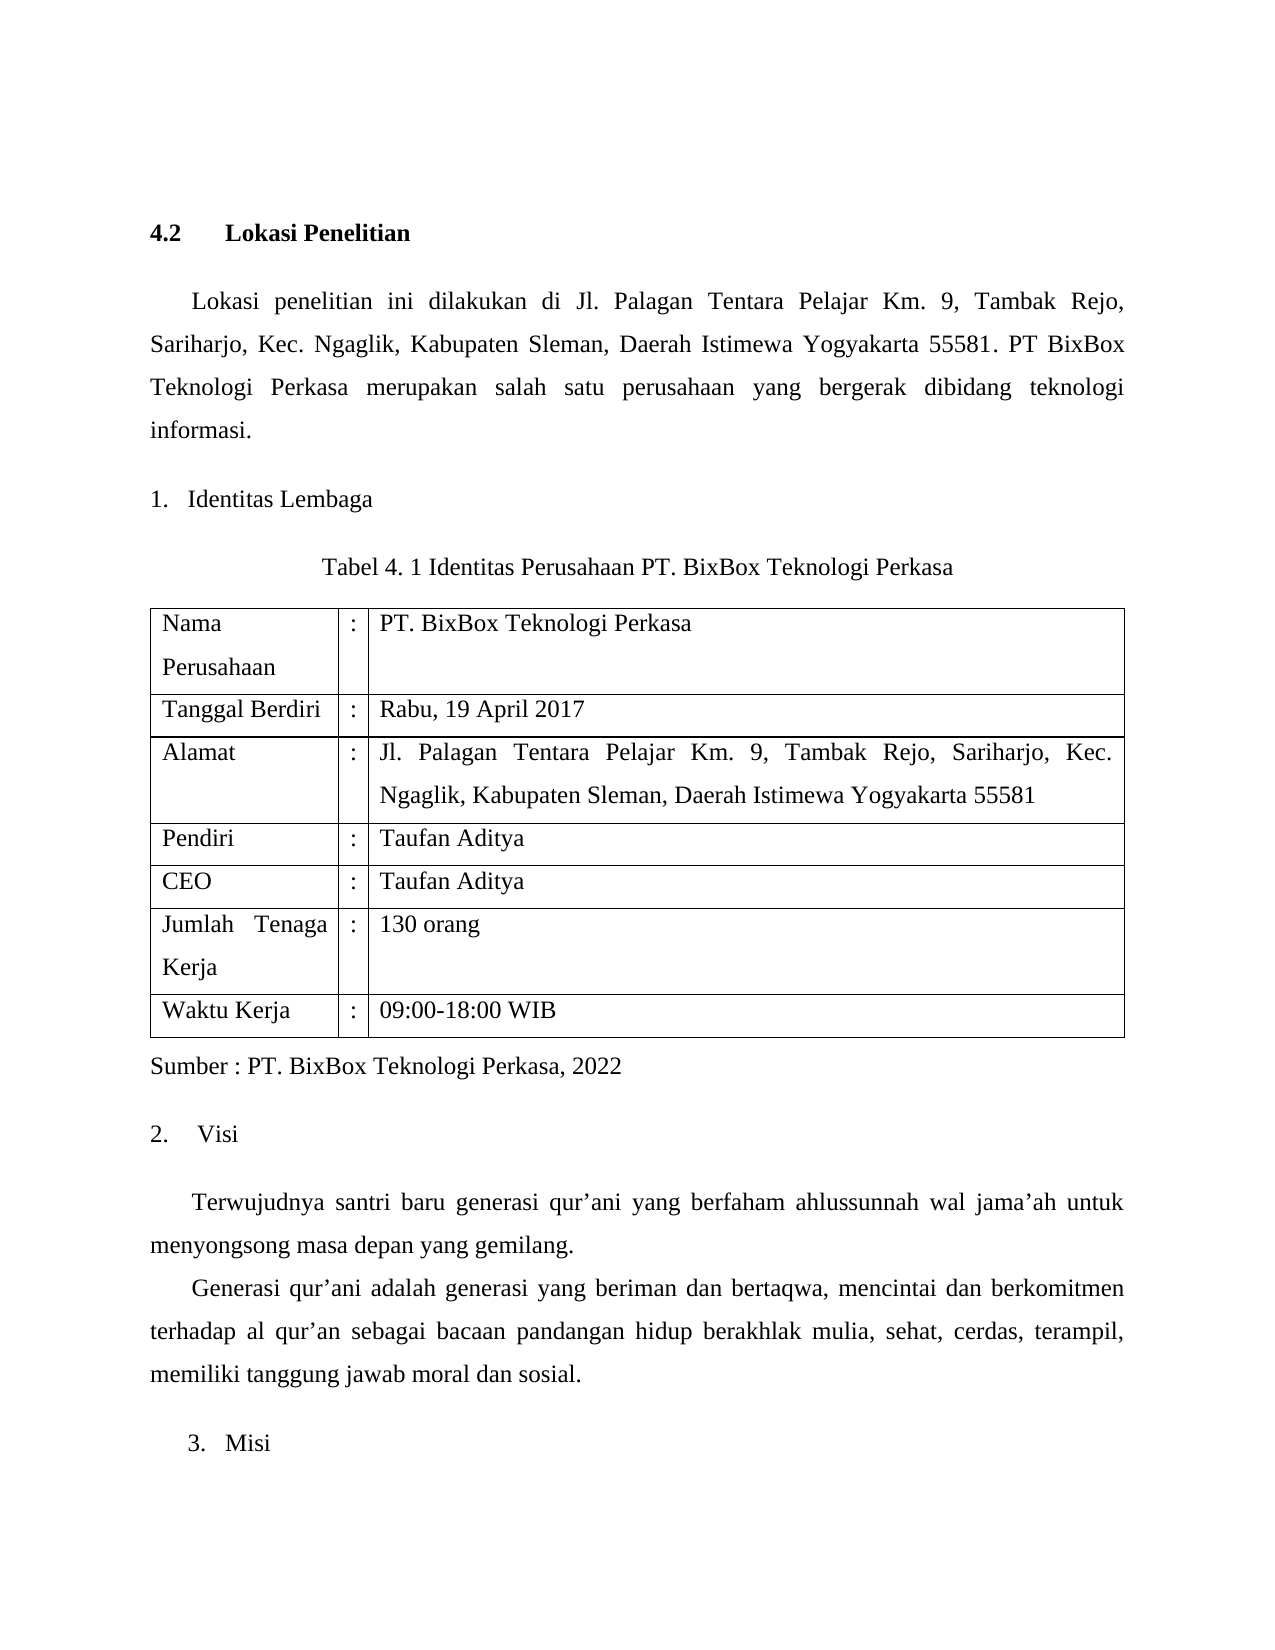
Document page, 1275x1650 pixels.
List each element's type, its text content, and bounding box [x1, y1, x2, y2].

table_cell Jl. Palagan Tentara Pelajar Km. 9, Tambak Rejo, Sariharjo, Kec. Ngaglik, Kabupaten Sleman, Daerah Istimewa Yogyakarta 55581 [369, 738, 1124, 822]
table_cell Tanggal Berdiri [151, 695, 338, 736]
list Misi [187, 1428, 1125, 1456]
table_cell : [339, 824, 368, 865]
list Identitas Lembaga [150, 484, 1125, 512]
table_cell : [339, 909, 368, 994]
table_cell Taufan Aditya [369, 866, 1124, 908]
table_cell 130 orang [369, 909, 1124, 994]
table_cell : [339, 738, 368, 822]
text Sumber : PT. BixBox Teknologi Perkasa, 2022 [150, 1051, 1125, 1079]
table_cell Alamat [151, 738, 338, 822]
table_cell Rabu, 19 April 2017 [369, 695, 1124, 736]
list Visi [150, 1119, 1125, 1148]
table_cell Pendiri [151, 824, 338, 865]
table_cell : [339, 866, 368, 908]
text Generasi qur’ani adalah generasi yang beriman dan bertaqwa, mencintai dan berkomitmen terhadap al qur’an sebagai bacaan pandangan hidup berakhlak mulia, sehat, cerdas, terampil, memiliki tanggung jawab moral dan sosial. [150, 1273, 1125, 1388]
text Tabel 4. 1 Identitas Perusahaan PT. BixBox Teknologi Perkasa [150, 552, 1125, 581]
table_cell CEO [151, 866, 338, 908]
list Lokasi Penelitian [150, 218, 1125, 247]
table_header : [339, 609, 368, 693]
table_header PT. BixBox Teknologi Perkasa [369, 609, 1124, 693]
table_cell Waktu Kerja [151, 995, 338, 1037]
text Terwujudnya santri baru generasi qur’ani yang berfaham ahlussunnah wal jama’ah untuk menyongsong masa depan yang gemilang. [150, 1187, 1125, 1259]
text Lokasi penelitian ini dilakukan di Jl. Palagan Tentara Pelajar Km. 9, Tambak Rejo, Sariharjo, Kec. Ngaglik, Kabupaten Sleman, Daerah Istimewa Yogyakarta 55581. PT BixBox Teknologi Perkasa merupakan salah satu perusahaan yang bergerak dibidang teknologi informasi. [150, 286, 1125, 444]
table_header Nama Perusahaan [151, 609, 338, 693]
table_cell Taufan Aditya [369, 824, 1124, 865]
table_cell Jumlah Tenaga Kerja [151, 909, 338, 994]
table_cell : [339, 695, 368, 736]
table_cell : [339, 995, 368, 1037]
table_cell 09:00-18:00 WIB [369, 995, 1124, 1037]
